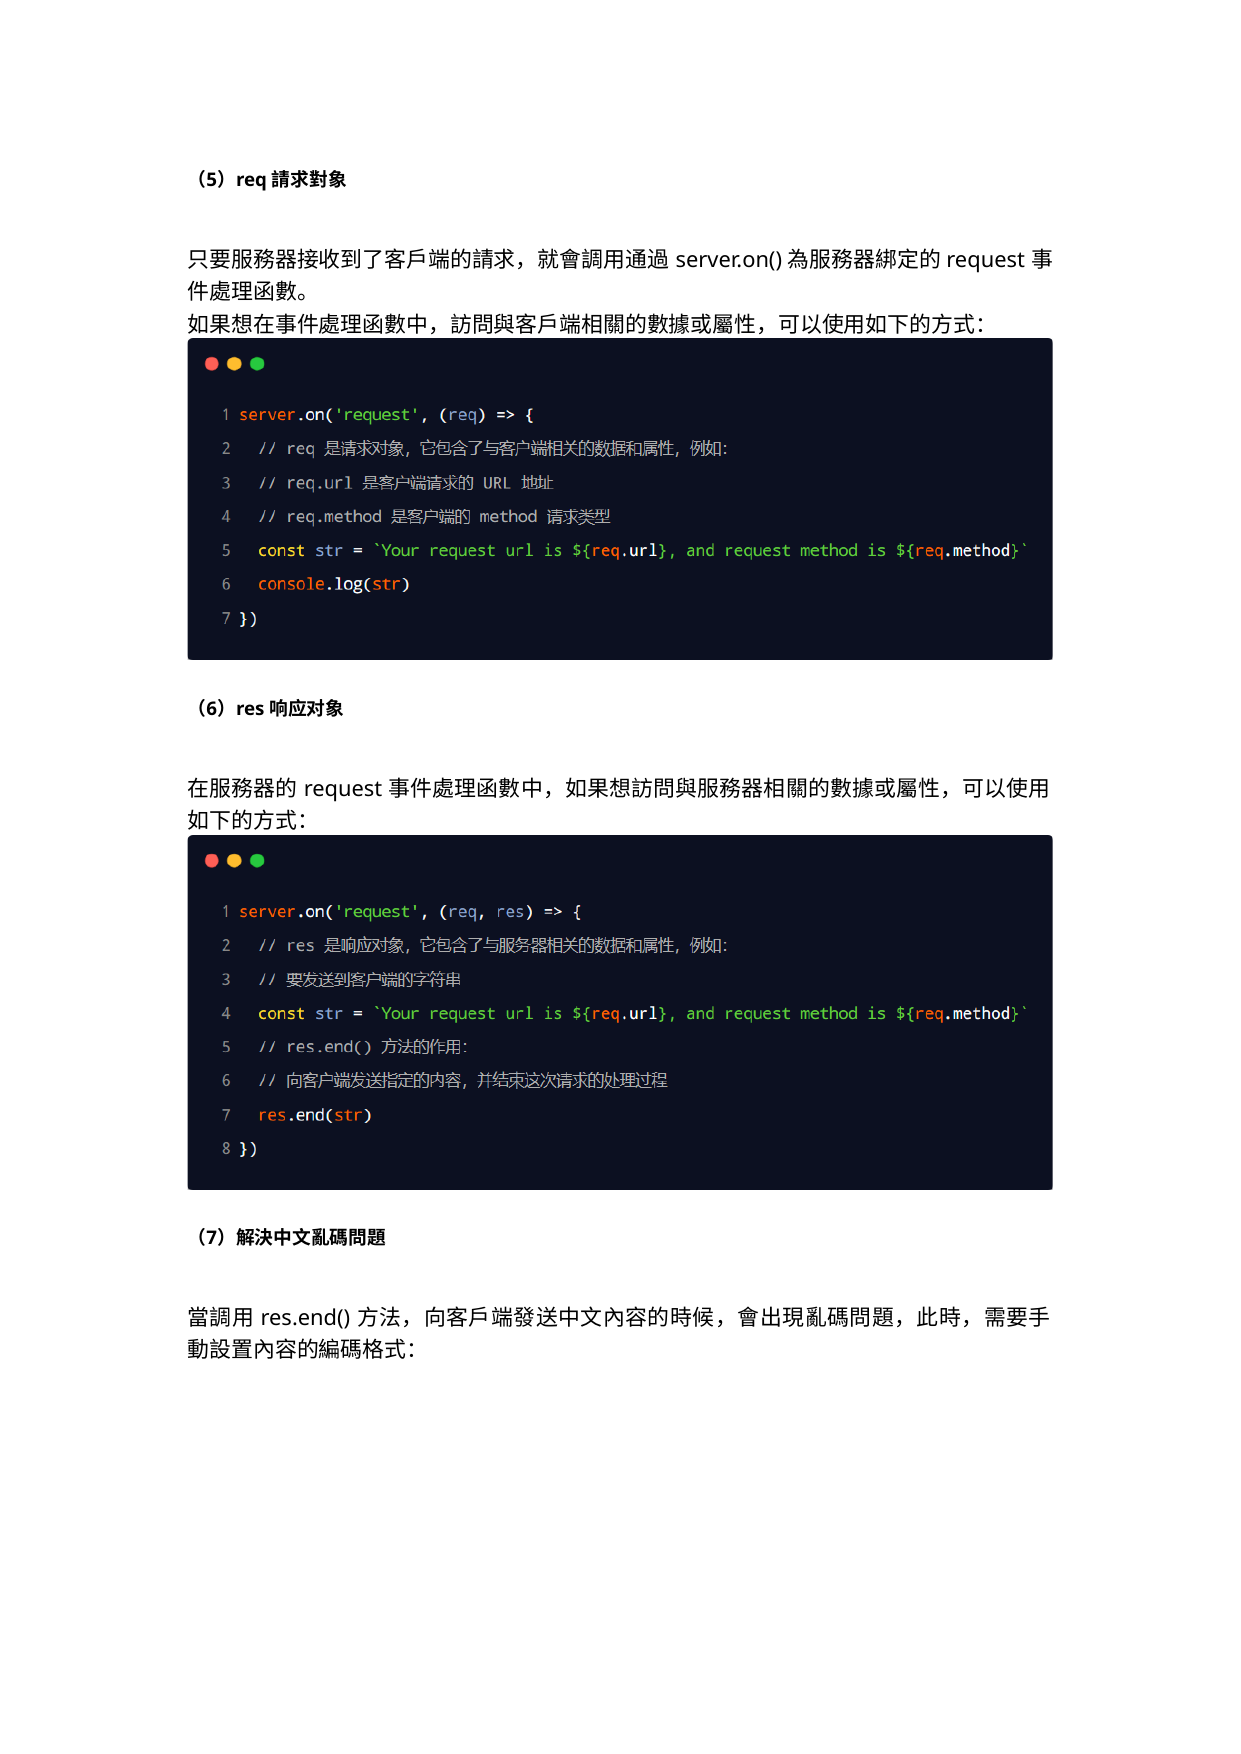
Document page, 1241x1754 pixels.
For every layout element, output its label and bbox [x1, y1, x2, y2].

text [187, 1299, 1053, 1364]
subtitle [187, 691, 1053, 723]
picture [187, 835, 1053, 1190]
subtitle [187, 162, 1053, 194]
picture [187, 338, 1053, 660]
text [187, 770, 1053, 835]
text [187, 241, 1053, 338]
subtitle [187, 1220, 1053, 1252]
